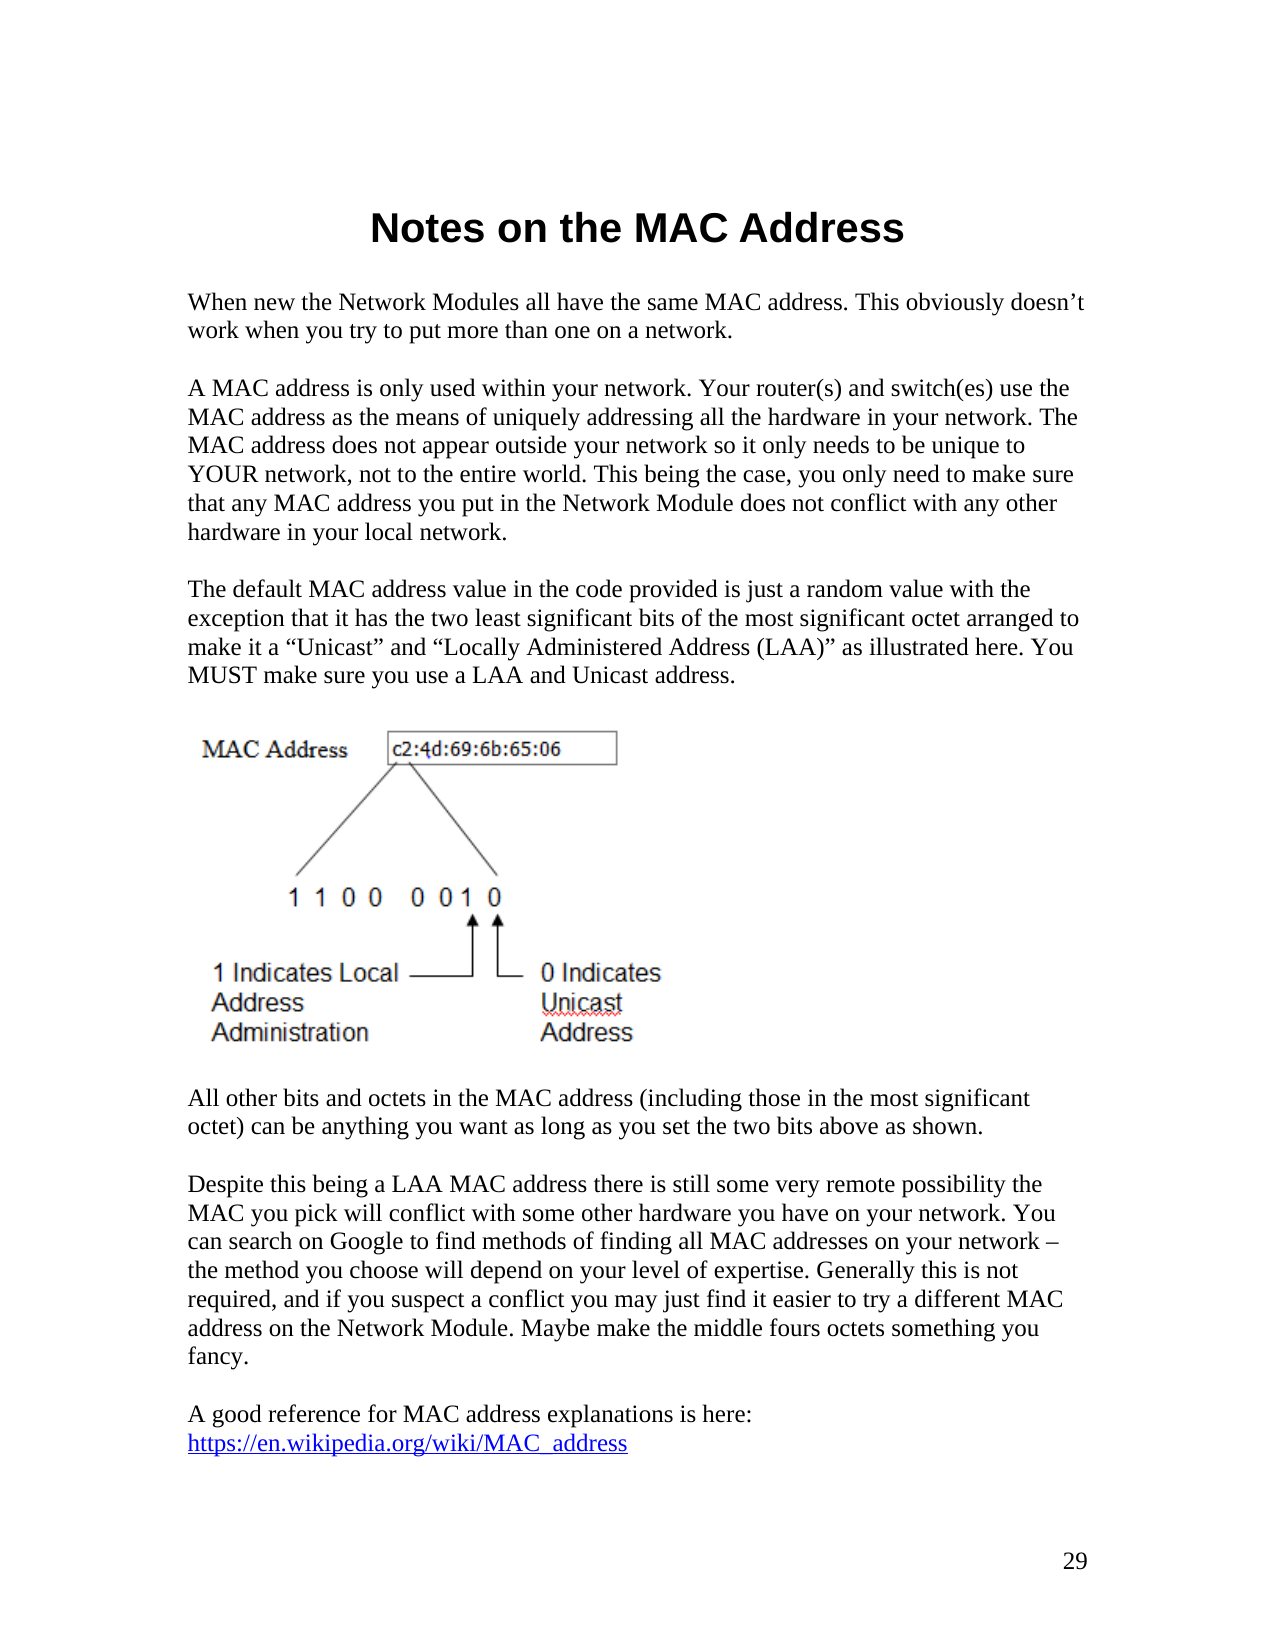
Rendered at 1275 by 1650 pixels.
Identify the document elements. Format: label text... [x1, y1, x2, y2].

text When new the Network Modules all have the same MAC address. This obviously doesn’t work when you try to put more than one on a network. [187, 287, 1087, 344]
text A good reference for MAC address explanations is here: [187, 1399, 1087, 1428]
subtitle Notes on the MAC Address [187, 204, 1087, 252]
text All other bits and octets in the MAC address (including those in the most significant octet) can be anything you want as long as you set the two bits above as shown. [187, 1083, 1087, 1140]
text The default MAC address value in the code provided is just a random value with the exception that it has the two least significant bits of the most significant octet arranged to make it a “Unicast” and “Locally Administered Address (LAA)” as illustrated here. You MUST make sure you use a LAA and Unicast address. [187, 574, 1087, 689]
picture [187, 717, 682, 1054]
text https://en.wikipedia.org/wiki/MAC_address [187, 1428, 1087, 1456]
text Despite this being a LAA MAC address there is still some very remote possibility the MAC you pick will conflict with some other hardware you have on your network. You can search on Google to find methods of finding all MAC addresses on your network – the method you choose will depend on your level of expertise. Generally this is not required, and if you suspect a conflict you may just find it easier to try a different MAC address on the Network Module. Maybe make the middle fours octets something you fancy. [187, 1169, 1087, 1370]
text A MAC address is only used within your network. Your router(s) and switch(es) use the MAC address as the means of uniquely addressing all the hardware in your network. The MAC address does not appear outside your network so it only needs to be unique to YOUR network, not to the entire world. This being the case, you only need to make sure that any MAC address you put in the Network Module does not conflict with any other hardware in your local network. [187, 373, 1087, 545]
